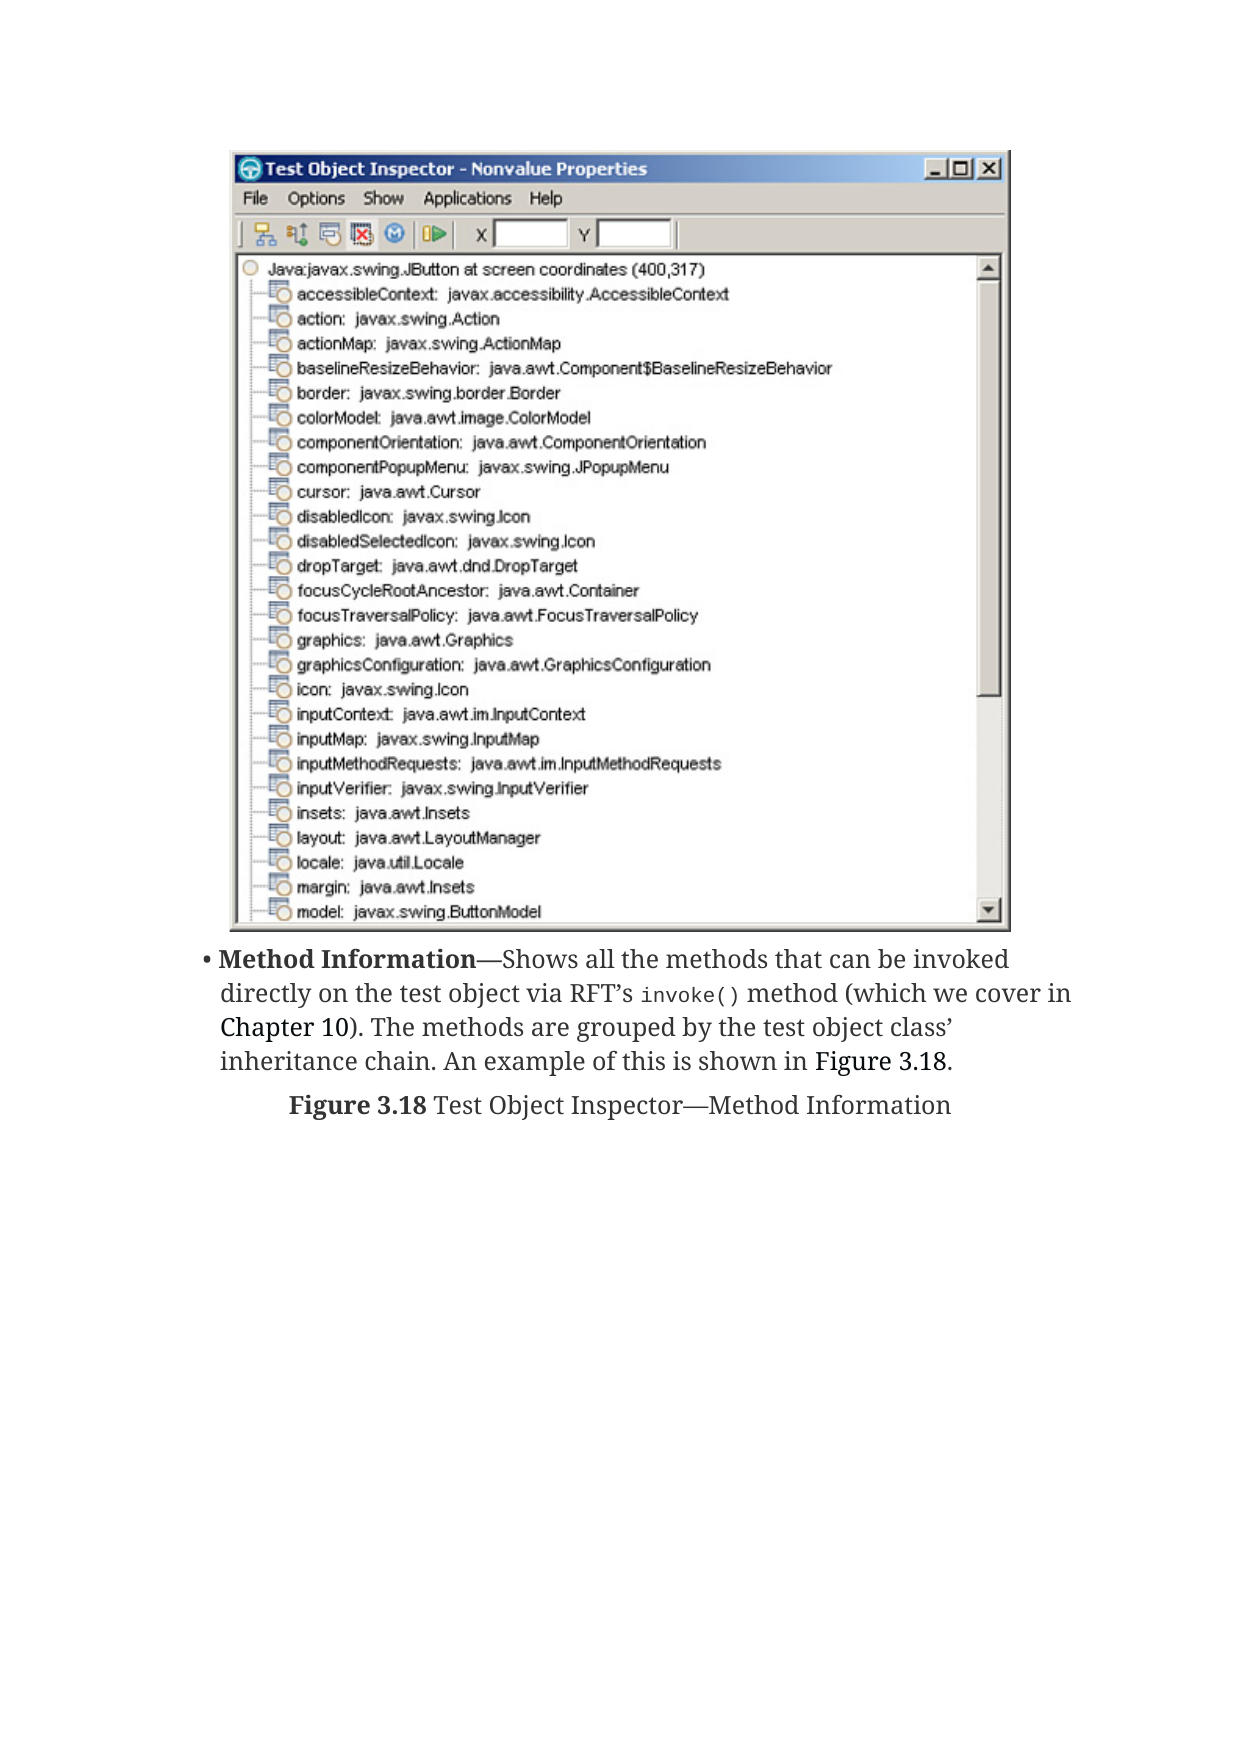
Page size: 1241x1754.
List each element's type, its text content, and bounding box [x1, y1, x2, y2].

text • Method Information—Shows all the methods that can be invoked directly on the test object via RFT’s invoke() method (which we cover in Chapter 10). The methods are grouped by the test object class’ inheritance chain. An example of this is shown in Figure 3.18. [202, 941, 1090, 1078]
text Figure 3.18 Test Object Inspector—Method Information [150, 1088, 1090, 1122]
picture [229, 150, 1011, 932]
